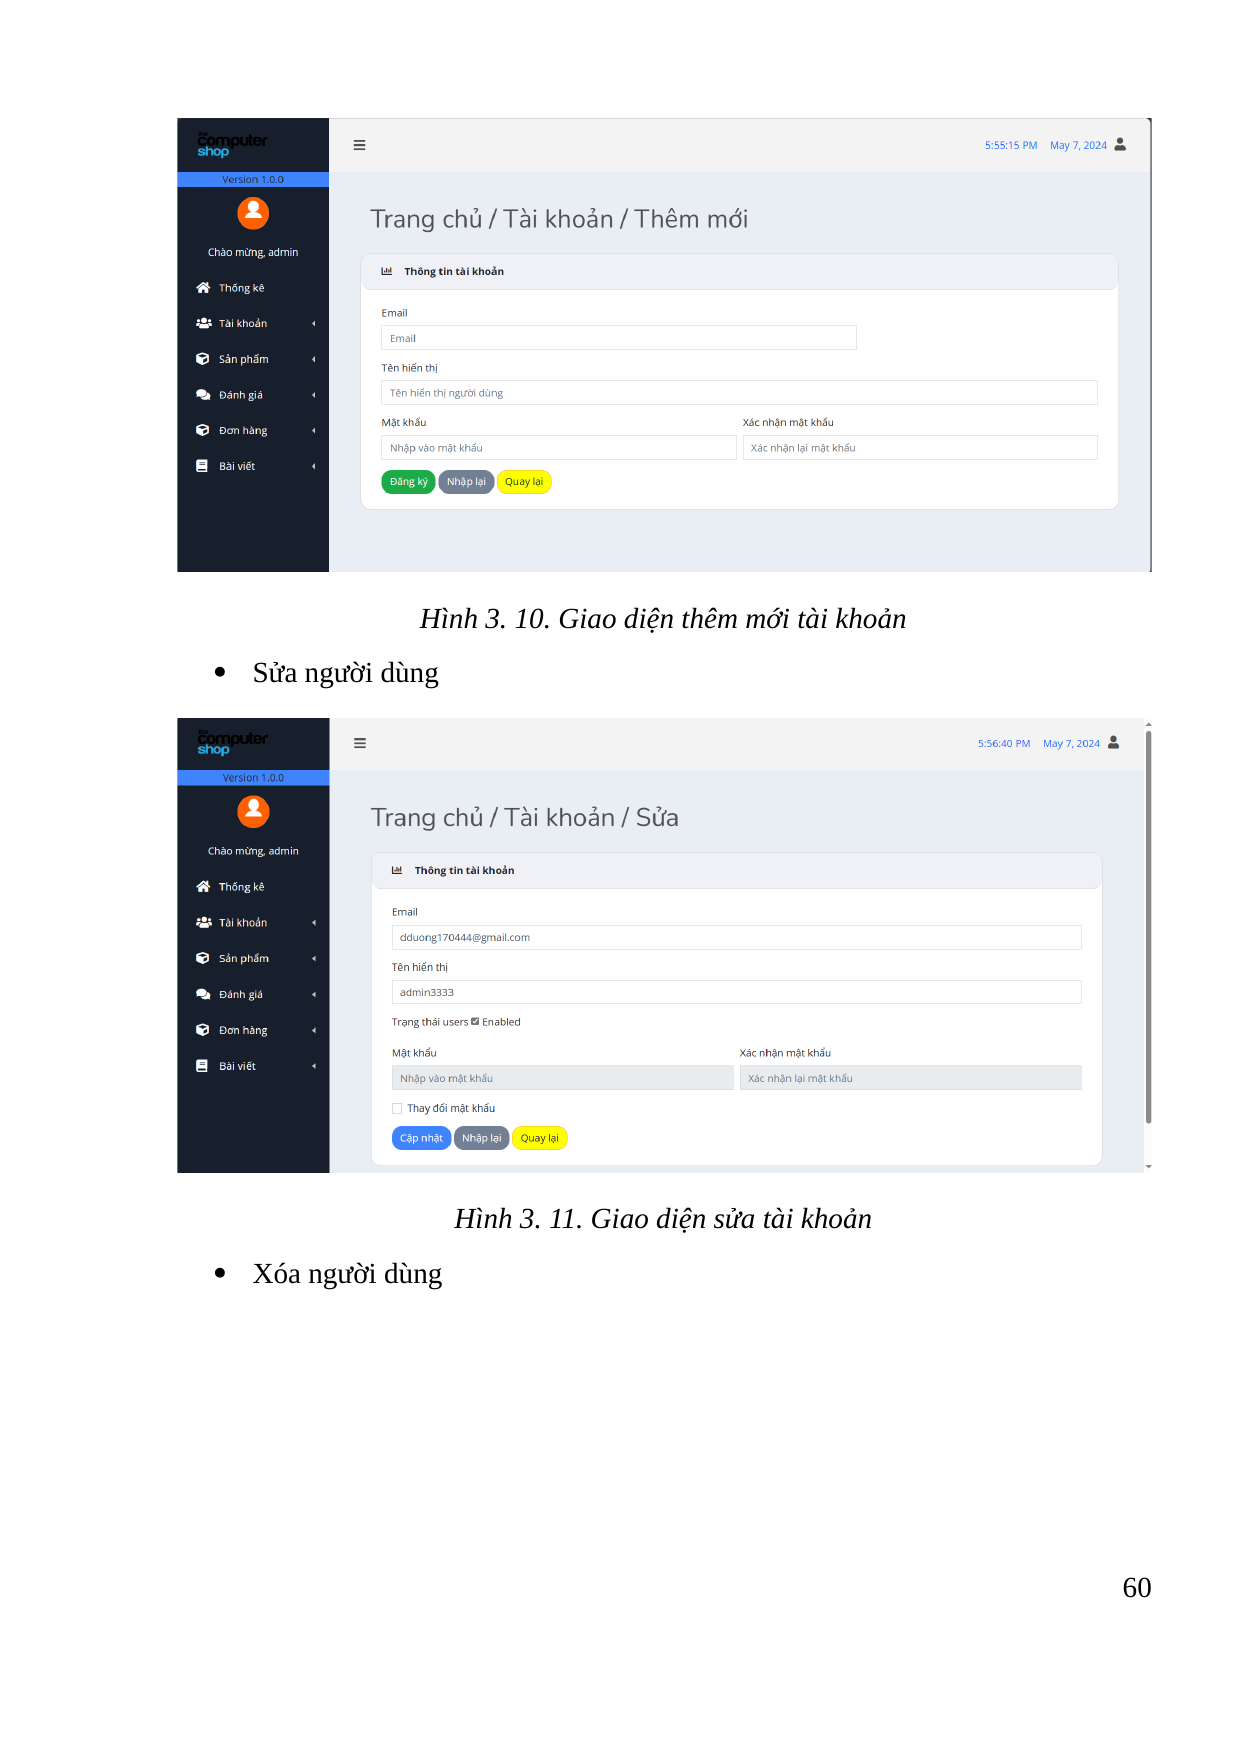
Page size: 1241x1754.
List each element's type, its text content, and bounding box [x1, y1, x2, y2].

picture [177, 718, 1152, 1173]
text Hình 3. 10. Giao diện thêm mới tài khoản [177, 601, 1152, 635]
text Hình 3. 11. Giao diện sửa tài khoản [177, 1202, 1152, 1235]
picture [177, 118, 1152, 572]
list Xóa người dùng [215, 1256, 1152, 1289]
list Sửa người dùng [215, 656, 1152, 689]
